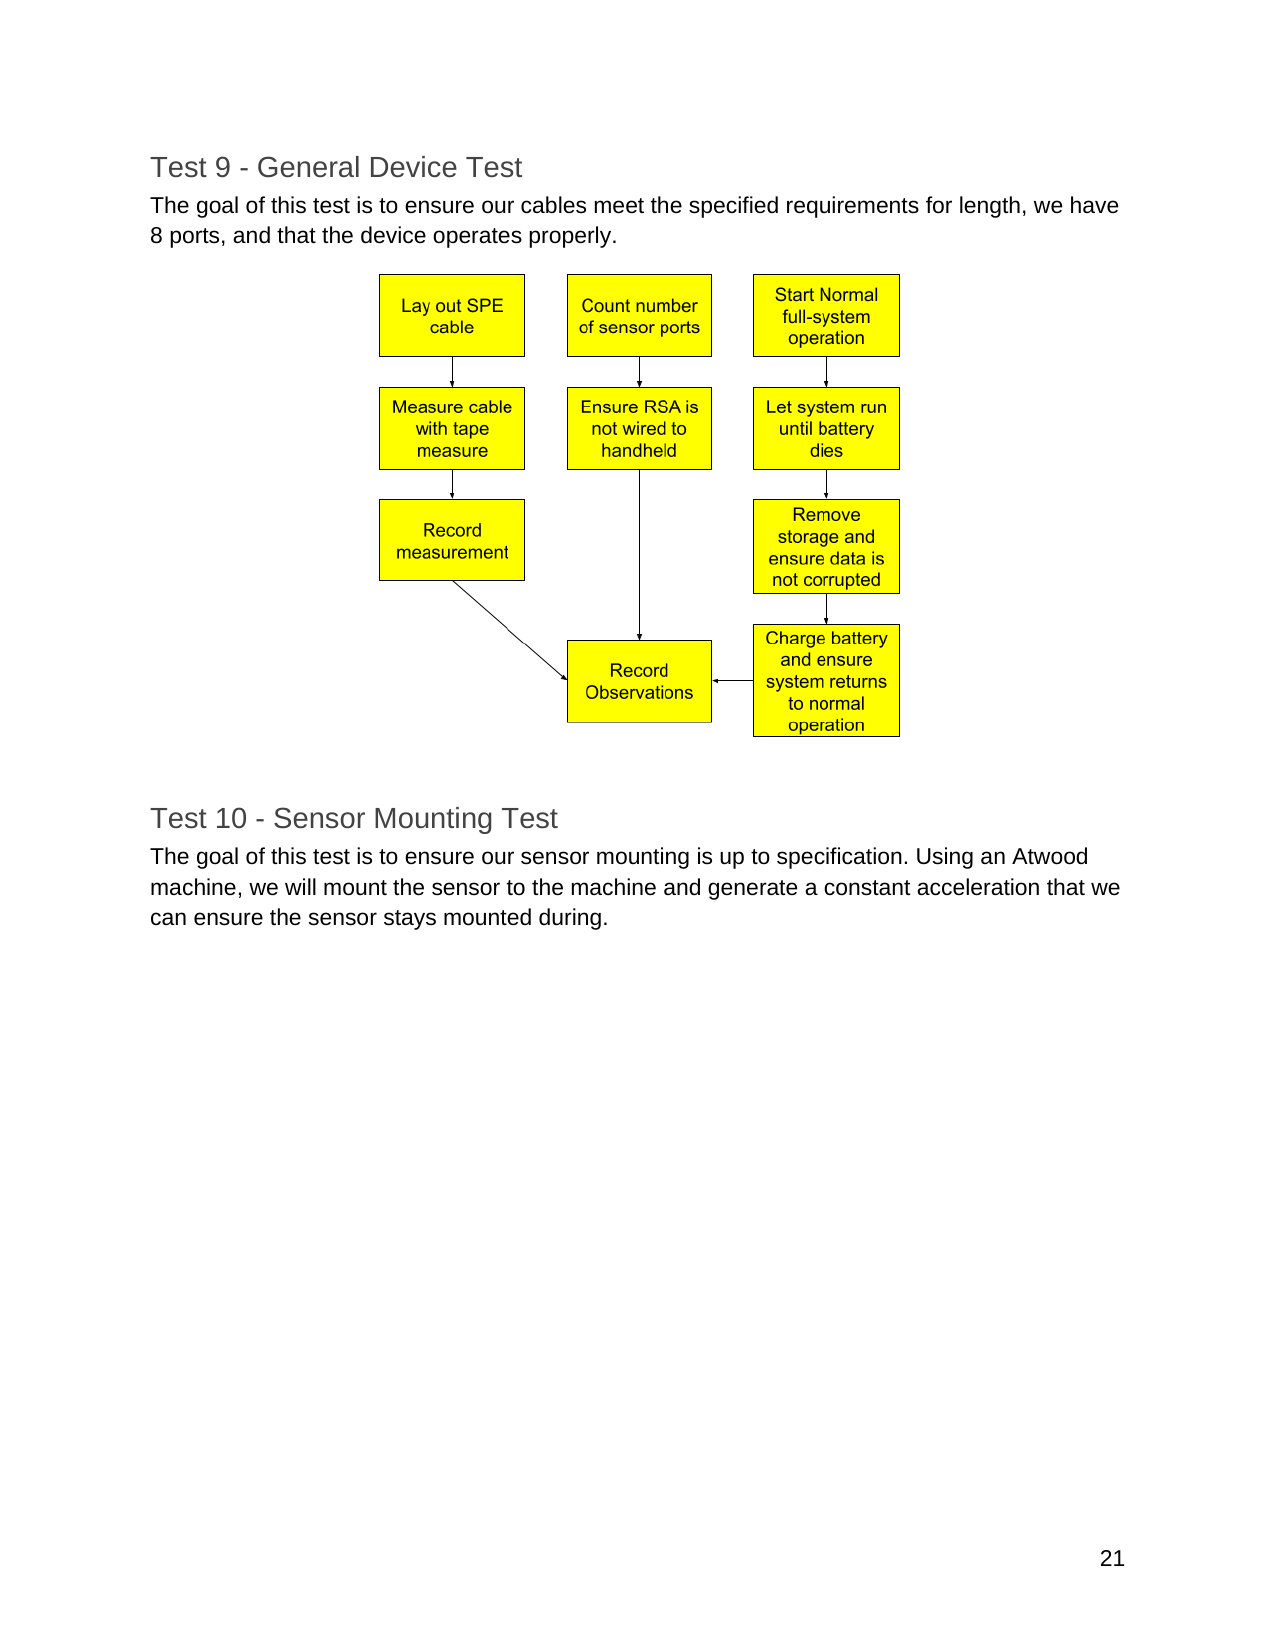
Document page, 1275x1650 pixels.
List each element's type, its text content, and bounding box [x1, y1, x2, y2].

text The goal of this test is to ensure our cables meet the specified requirements for length, we have 8 ports, and that the device operates properly. [150, 192, 1125, 248]
subtitle Test 10 - Sensor Mounting Test [150, 801, 1125, 835]
picture [350, 252, 926, 765]
text The goal of this test is to ensure our sensor mounting is up to specification. Using an Atwood machine, we will mount the sensor to the machine and generate a constant acceleration that we can ensure the sensor stays mounted during. [150, 843, 1125, 930]
subtitle Test 9 - General Device Test [150, 150, 1125, 183]
